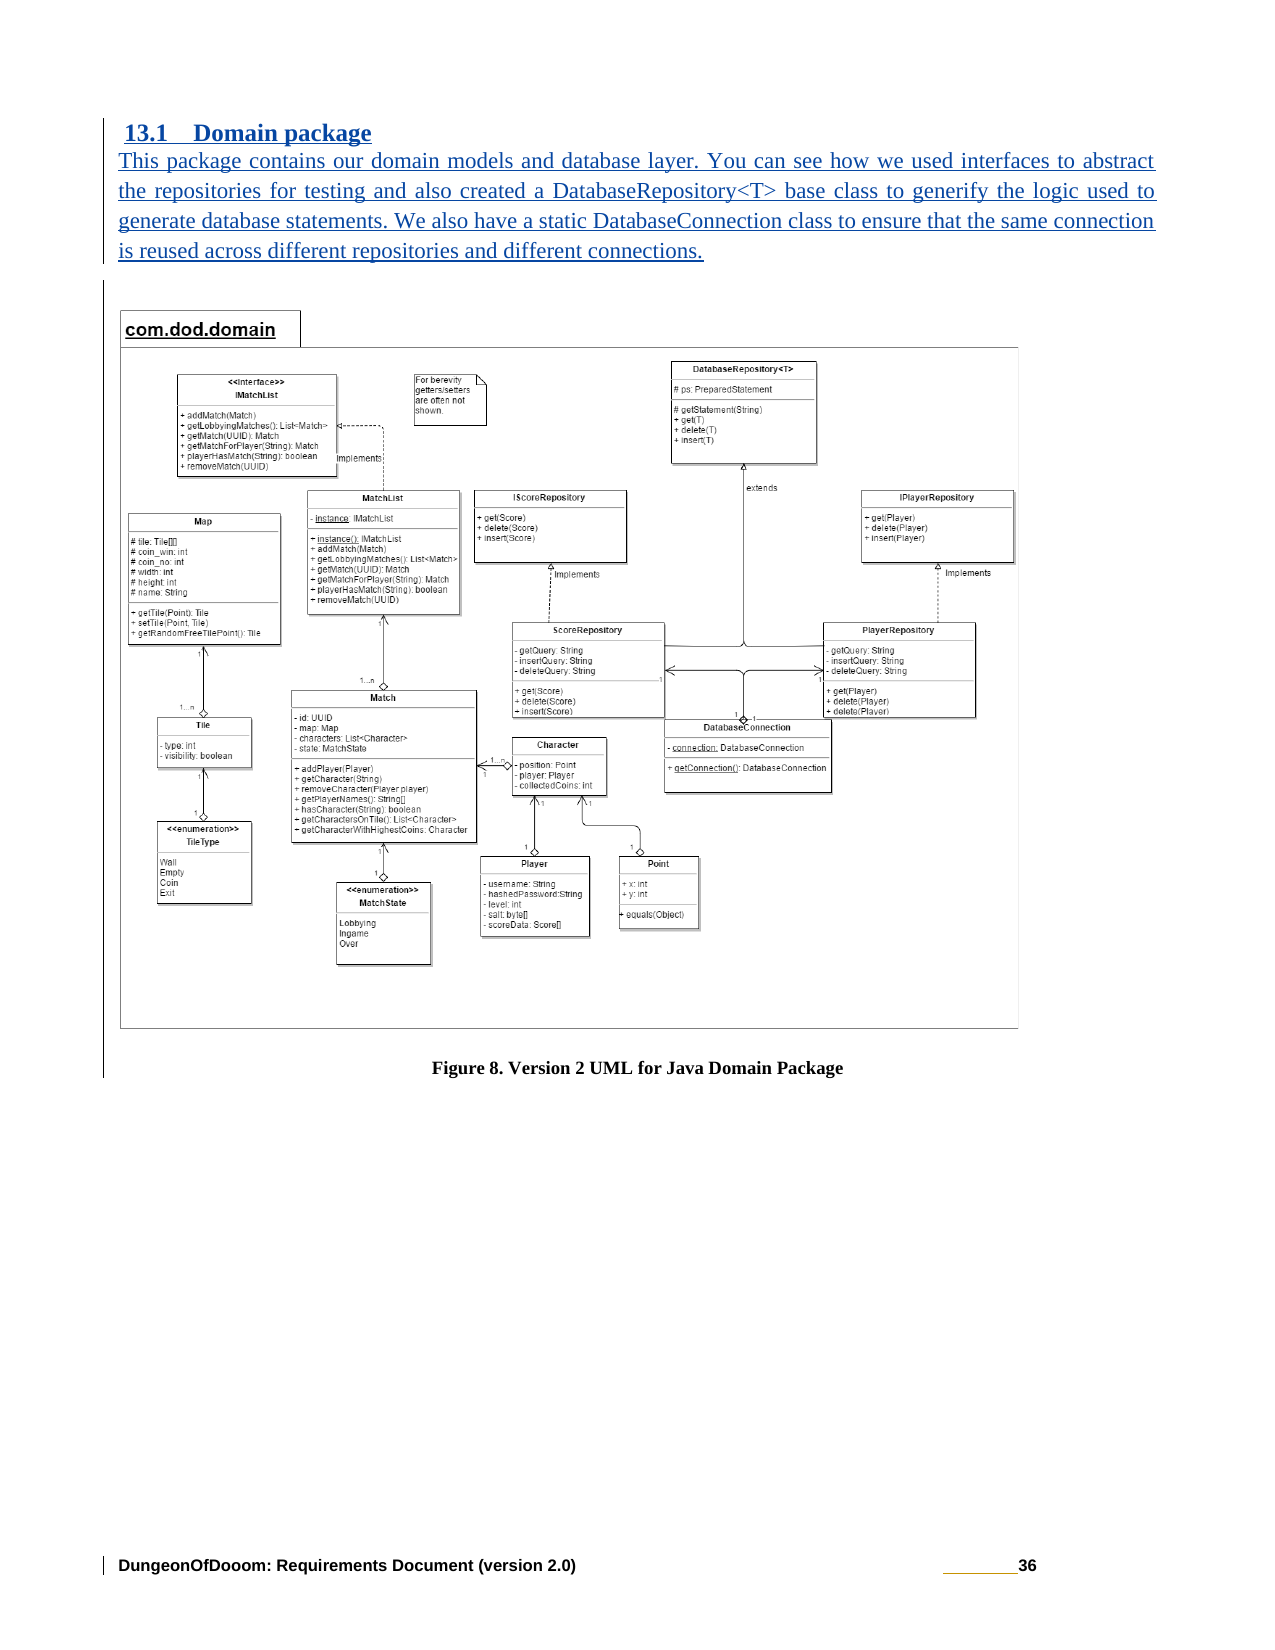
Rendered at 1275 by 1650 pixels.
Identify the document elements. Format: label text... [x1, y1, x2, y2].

text Figure 8. Version 2 UML for Java Domain Package [118, 1057, 1157, 1078]
